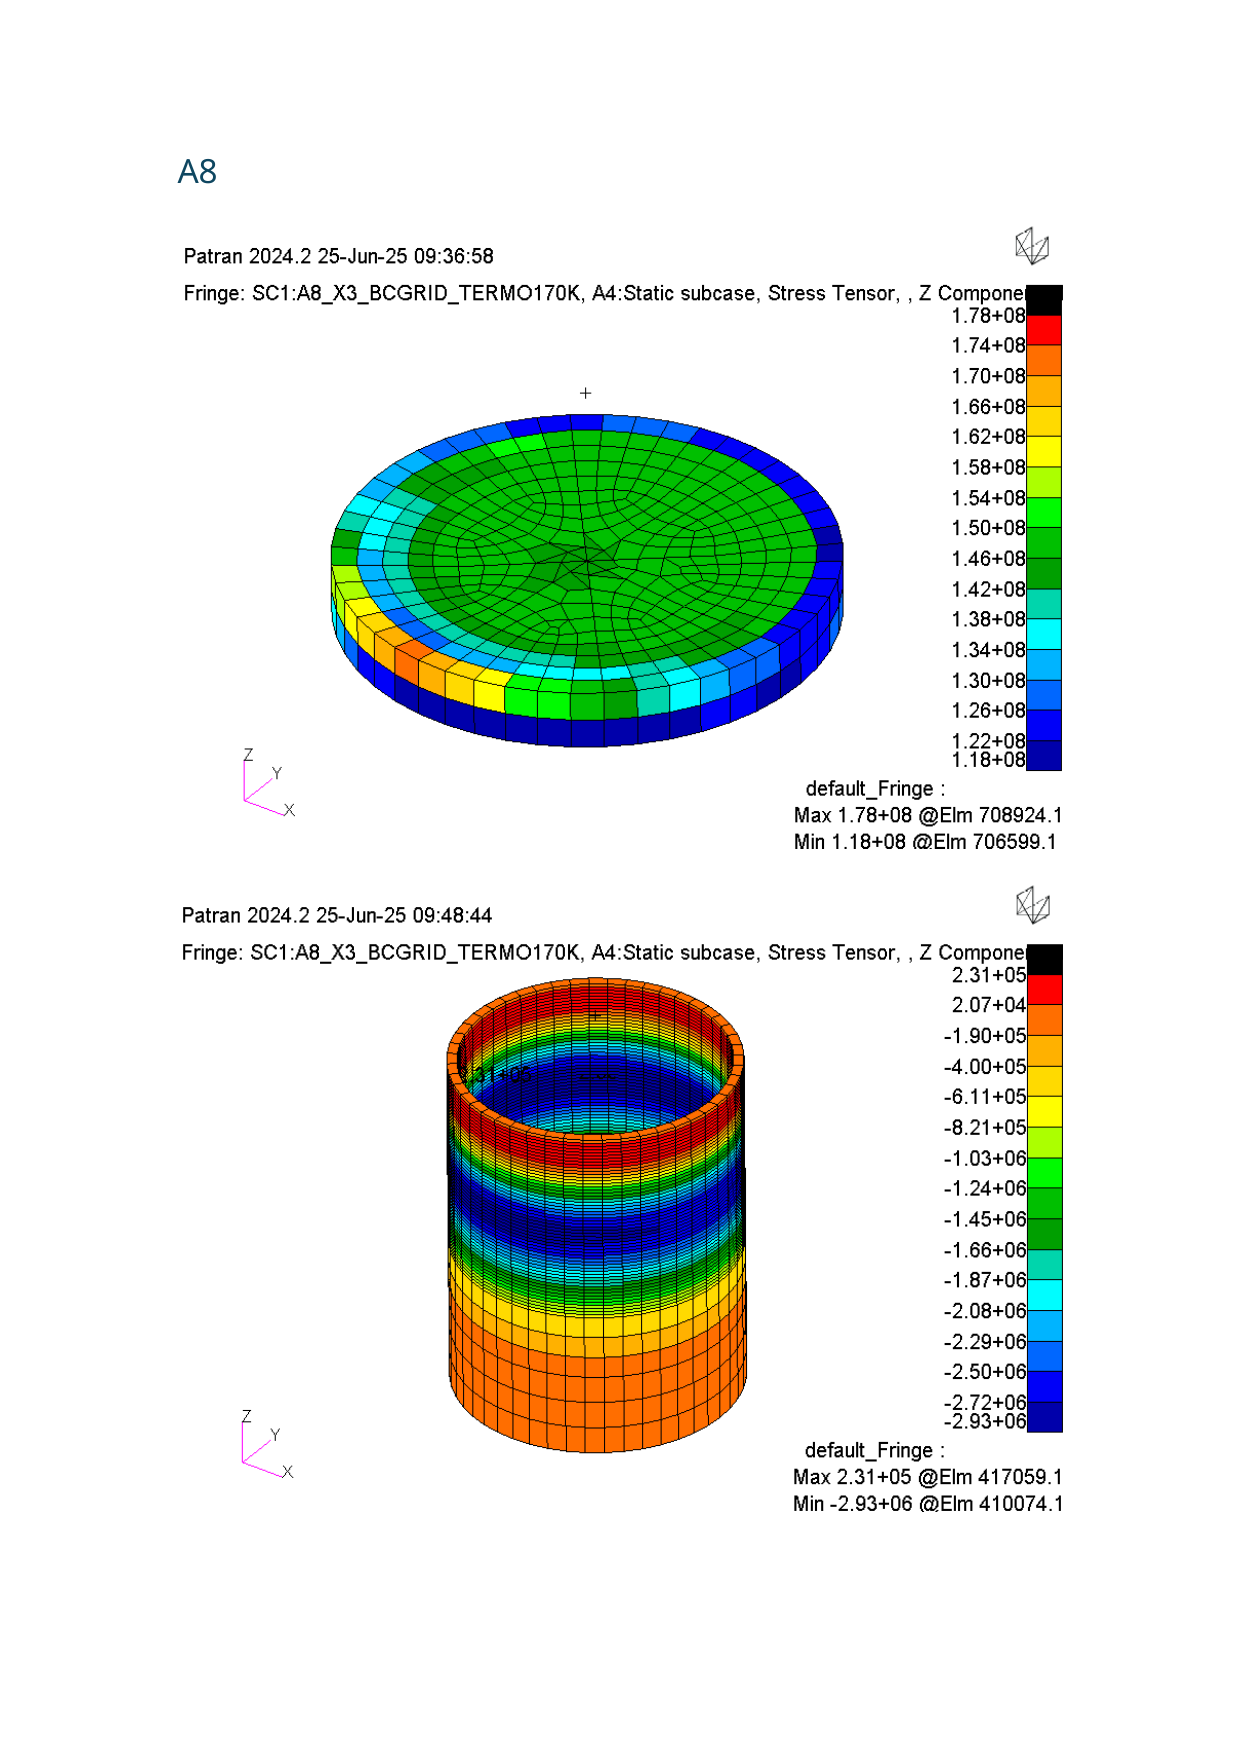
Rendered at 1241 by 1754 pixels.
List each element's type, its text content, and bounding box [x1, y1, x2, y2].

picture [177, 870, 1063, 1512]
picture [177, 208, 1063, 849]
subtitle A8 [177, 148, 1063, 193]
